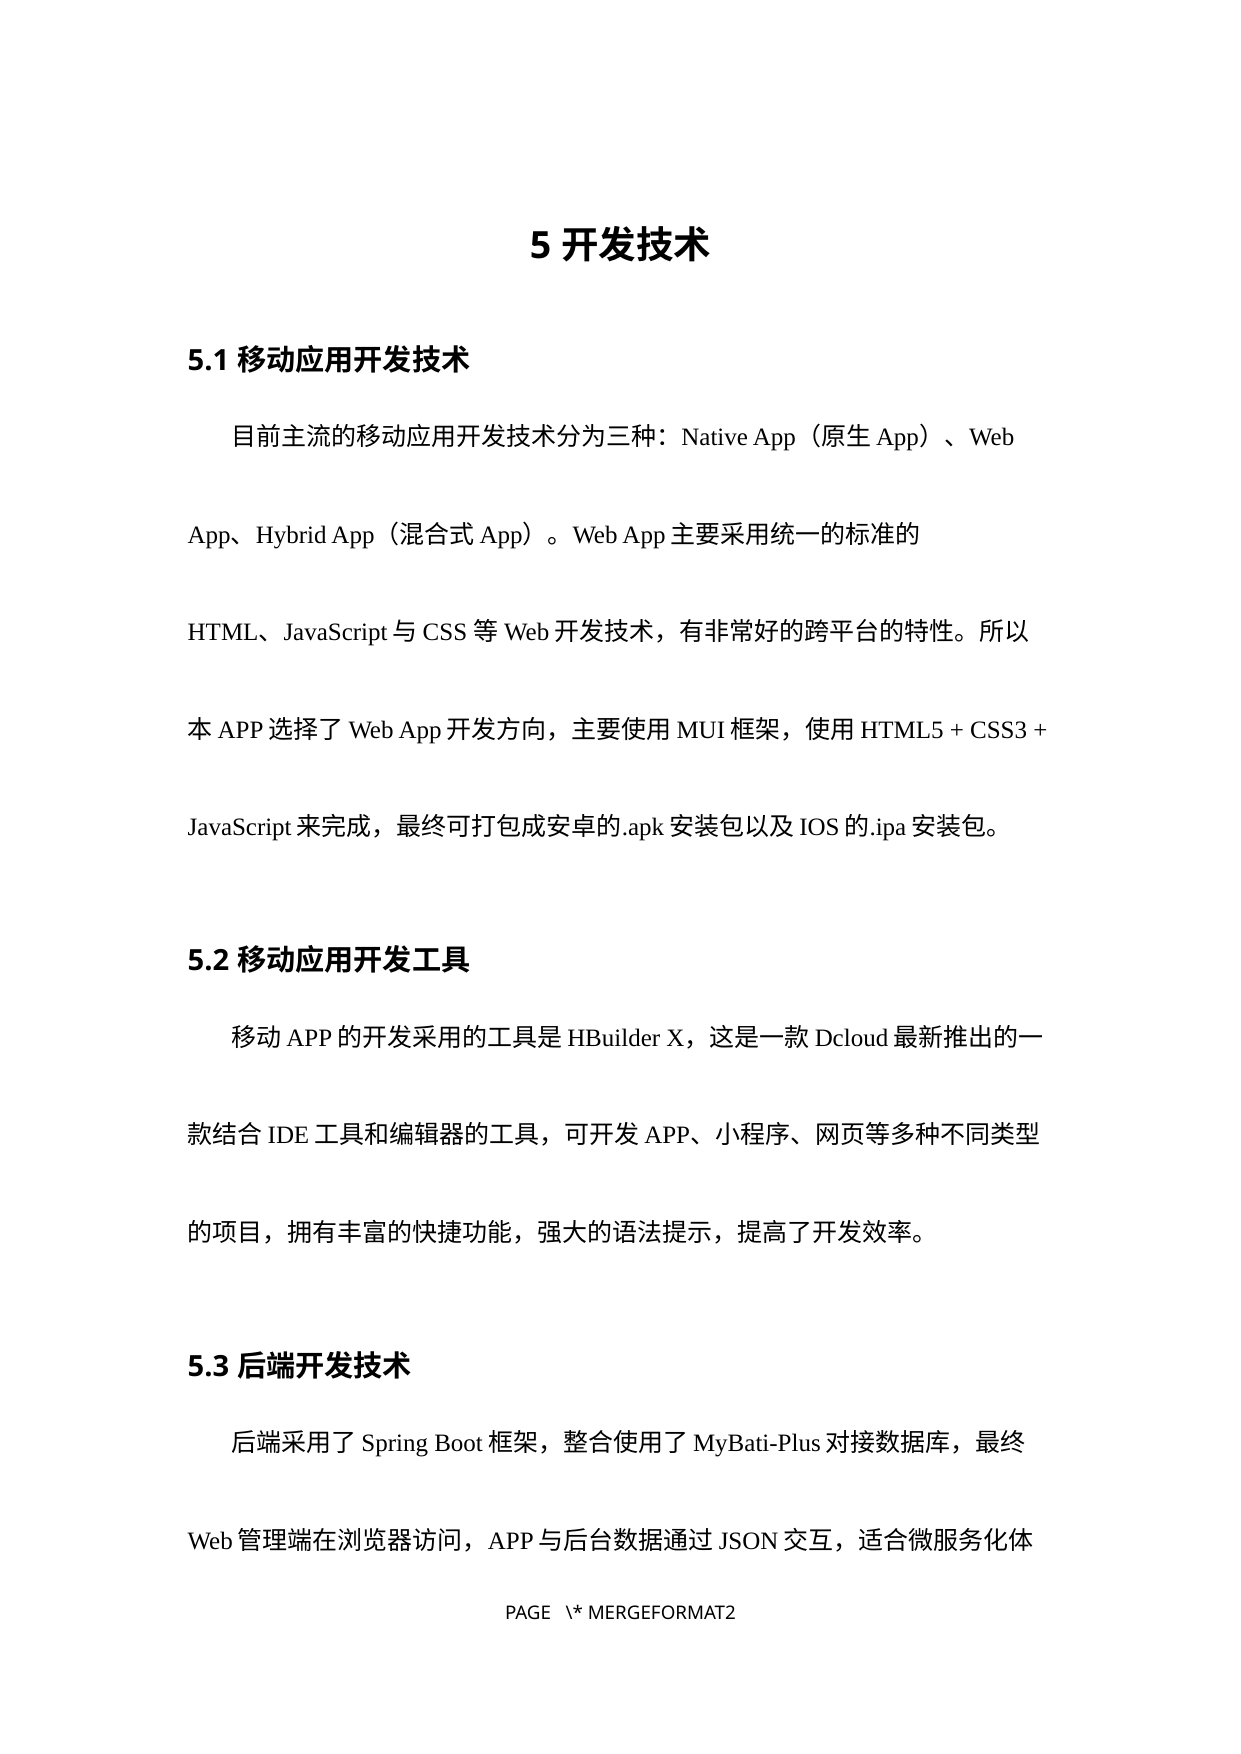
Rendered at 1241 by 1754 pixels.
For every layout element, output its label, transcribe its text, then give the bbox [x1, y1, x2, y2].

text 5.2 移动应用开发工具 [187, 925, 1053, 990]
text 5 开发技术 [187, 210, 1053, 275]
text 5.1 移动应用开发技术 [187, 325, 1053, 390]
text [187, 1408, 1053, 1571]
text 目前主流的移动应用开发技术分为三种：Native App（原生App）、Web App、Hybrid App（混合式App）。Web App主要采用统一的标准的HTML、JavaScript与CSS 等 Web开发技术，有非常好的跨平台的特性。所以本APP选择了Web App开发方向，主要使用MUI框架，使用HTML5 + CSS3 + JavaScript来完成，最终可打包成安卓的.apk安装包以及IOS的.ipa安装包。 [187, 402, 1053, 857]
text 移动APP的开发采用的工具是HBuilder X，这是一款Dcloud最新推出的一款结合IDE工具和编辑器的工具，可开发APP、小程序、网页等多种不同类型的项目，拥有丰富的快捷功能，强大的语法提示，提高了开发效率。 [187, 1003, 1053, 1263]
text 5.3 后端开发技术 [187, 1331, 1053, 1396]
